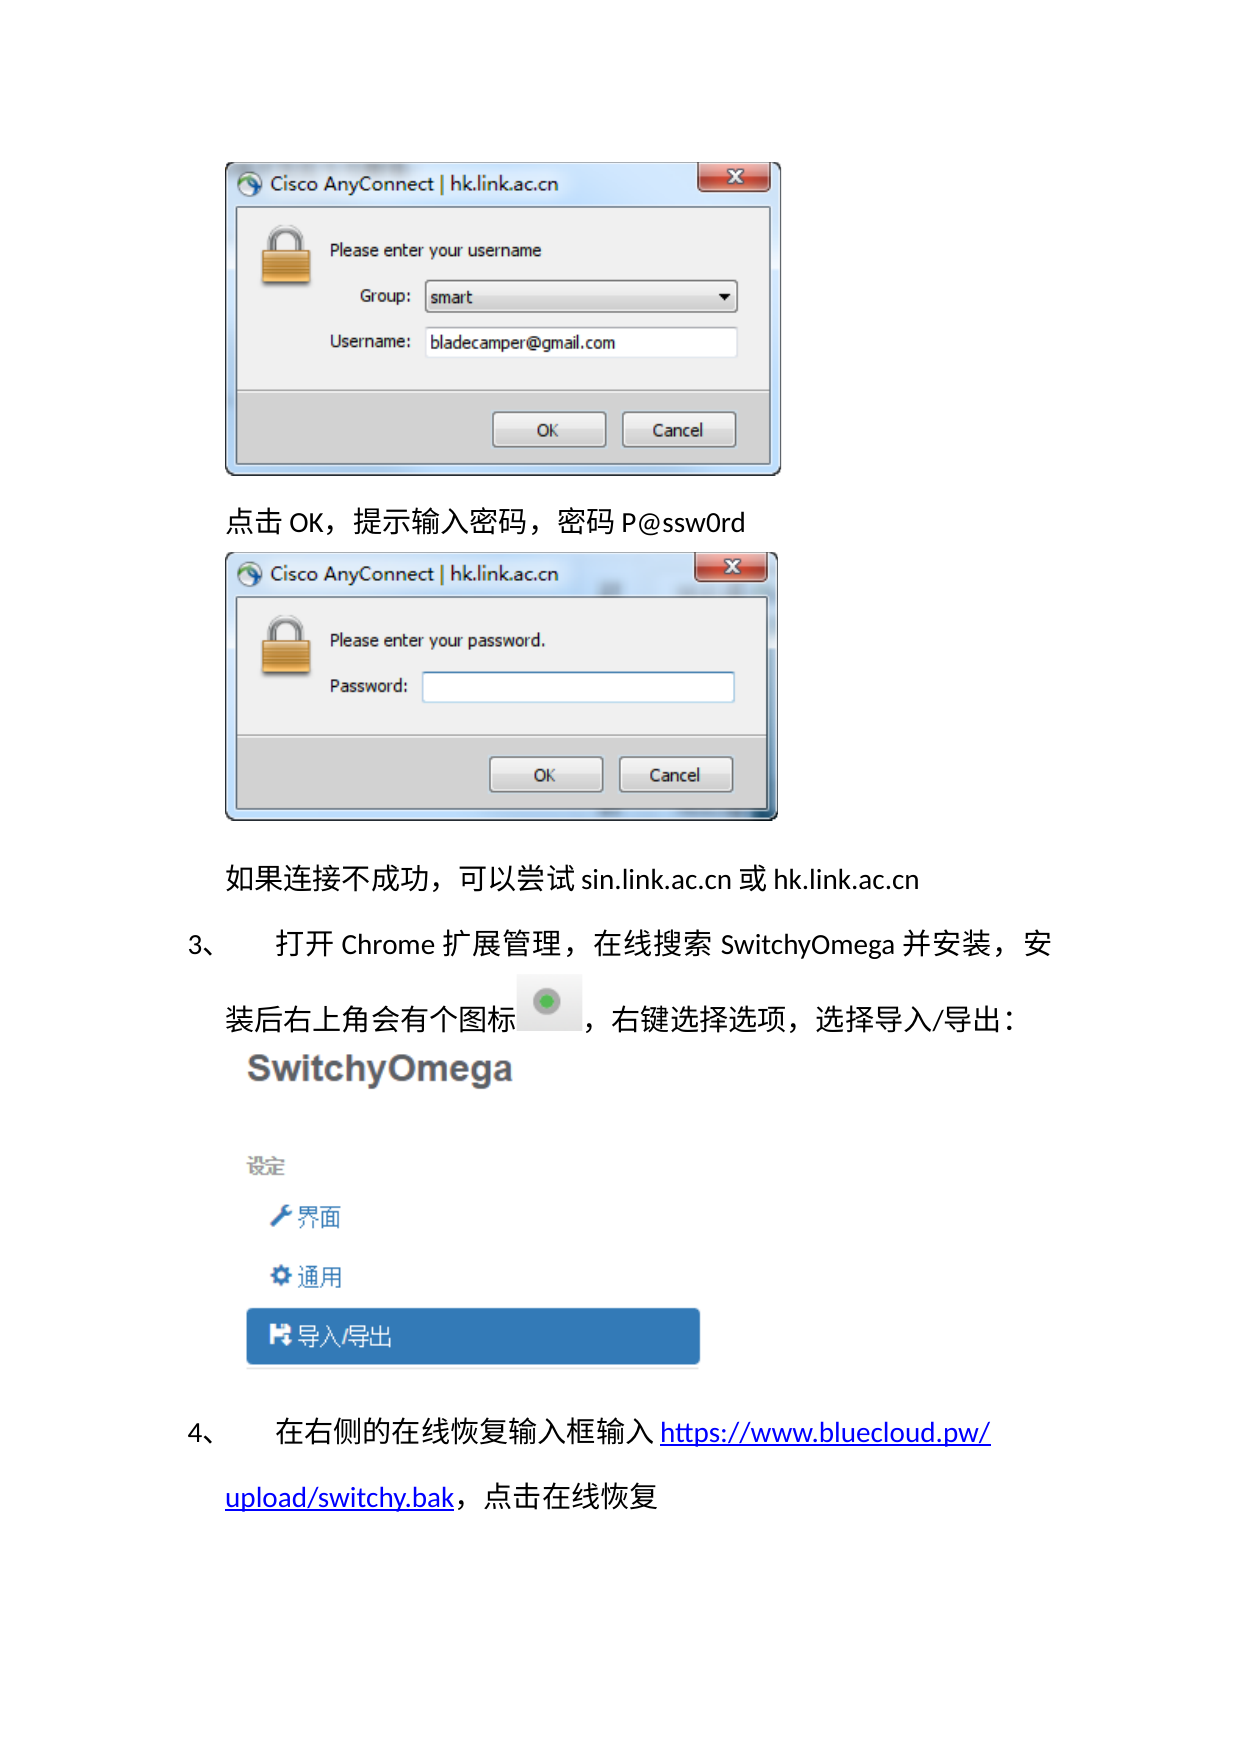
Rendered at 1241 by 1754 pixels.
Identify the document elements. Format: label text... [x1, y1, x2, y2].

list 点击OK，提示输入密码，密码P@ssw0rd [225, 487, 1053, 552]
picture [225, 1039, 719, 1371]
picture [225, 162, 782, 476]
picture [516, 974, 583, 1031]
list 如果连接不成功，可以尝试sin.link.ac.cn或hk.link.ac.cn [225, 844, 1053, 909]
list 在右侧的在线恢复输入框输入https://www.bluecloud.pw/upload/switchy.bak，点击在线恢复 [187, 1397, 1053, 1527]
list 打开Chrome扩展管理，在线搜索SwitchyOmega并安装，安装后右上角会有个图标，右键选择选项，选择导入/导出： [187, 909, 1053, 1039]
picture [225, 552, 778, 821]
